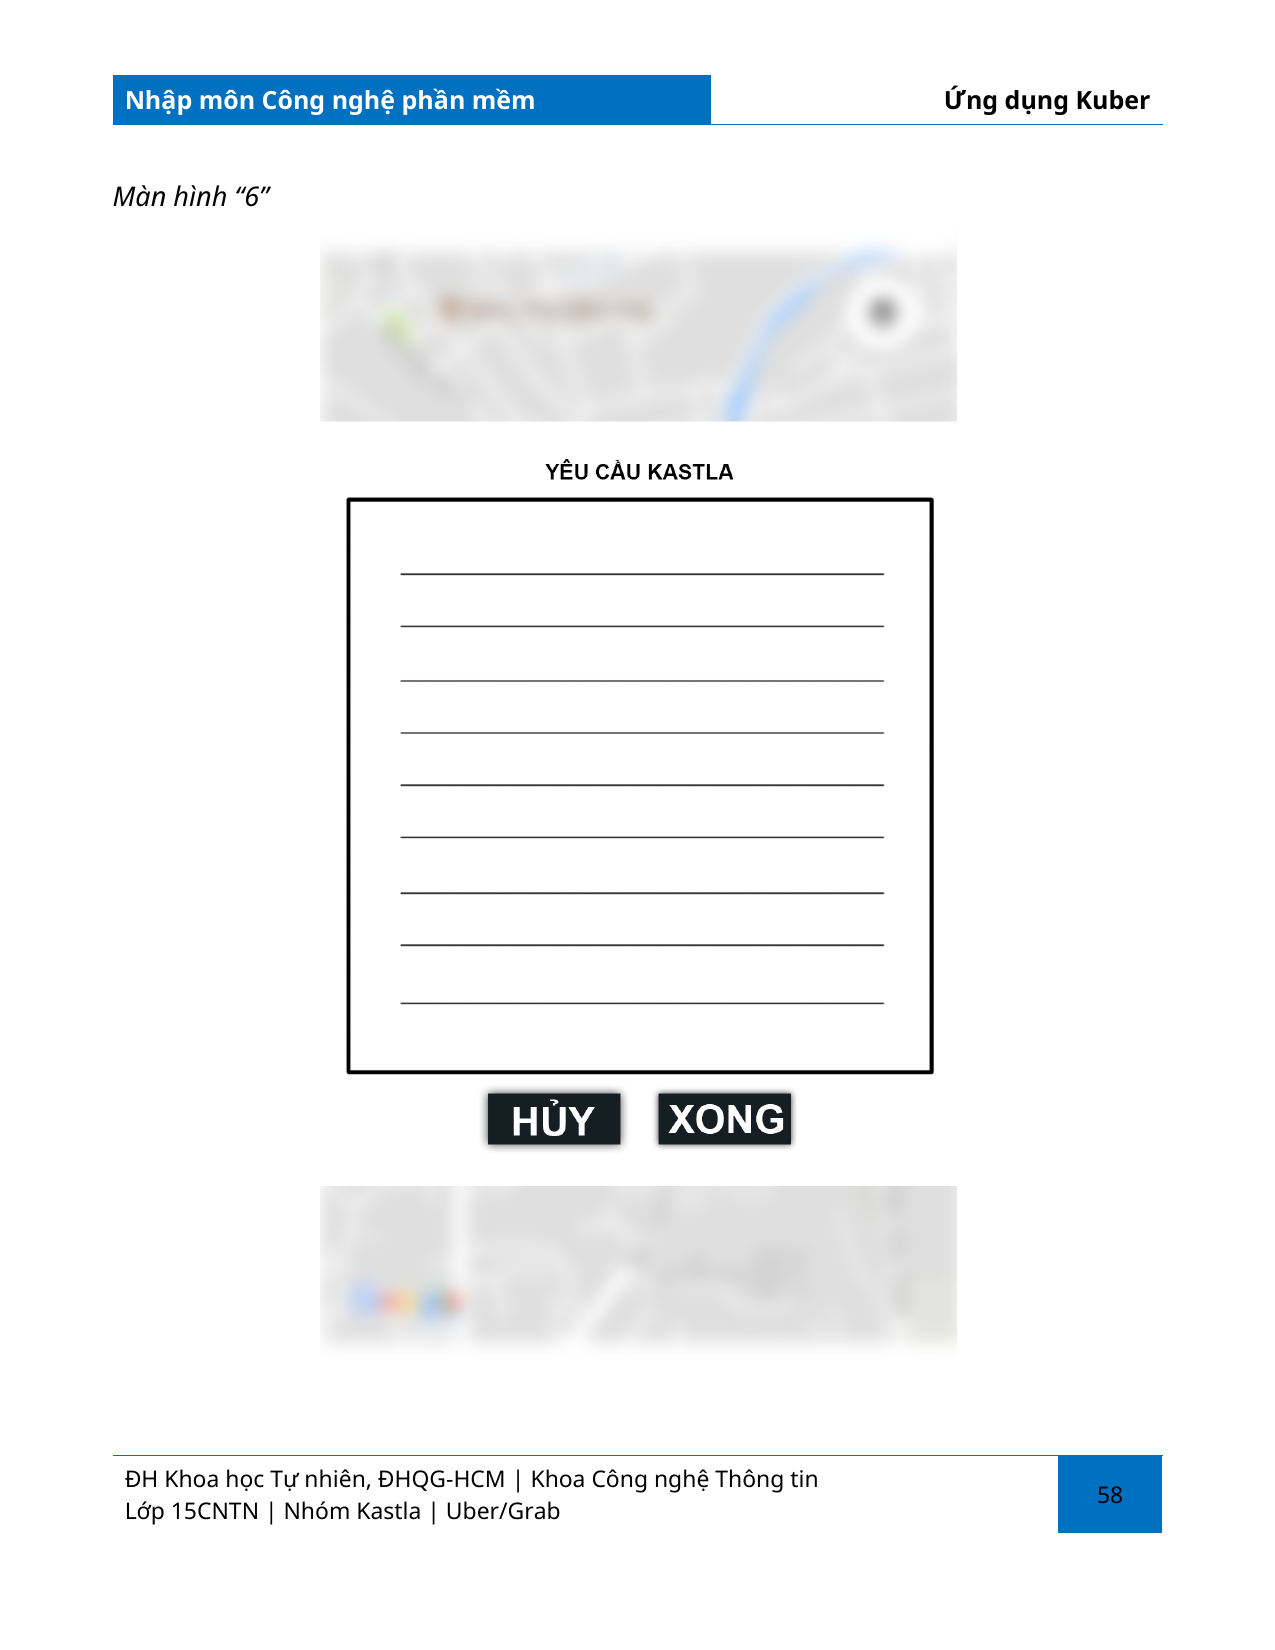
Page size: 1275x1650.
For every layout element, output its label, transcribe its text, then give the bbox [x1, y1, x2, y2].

text Màn hình “6” [112, 177, 1162, 214]
picture [318, 230, 958, 1367]
